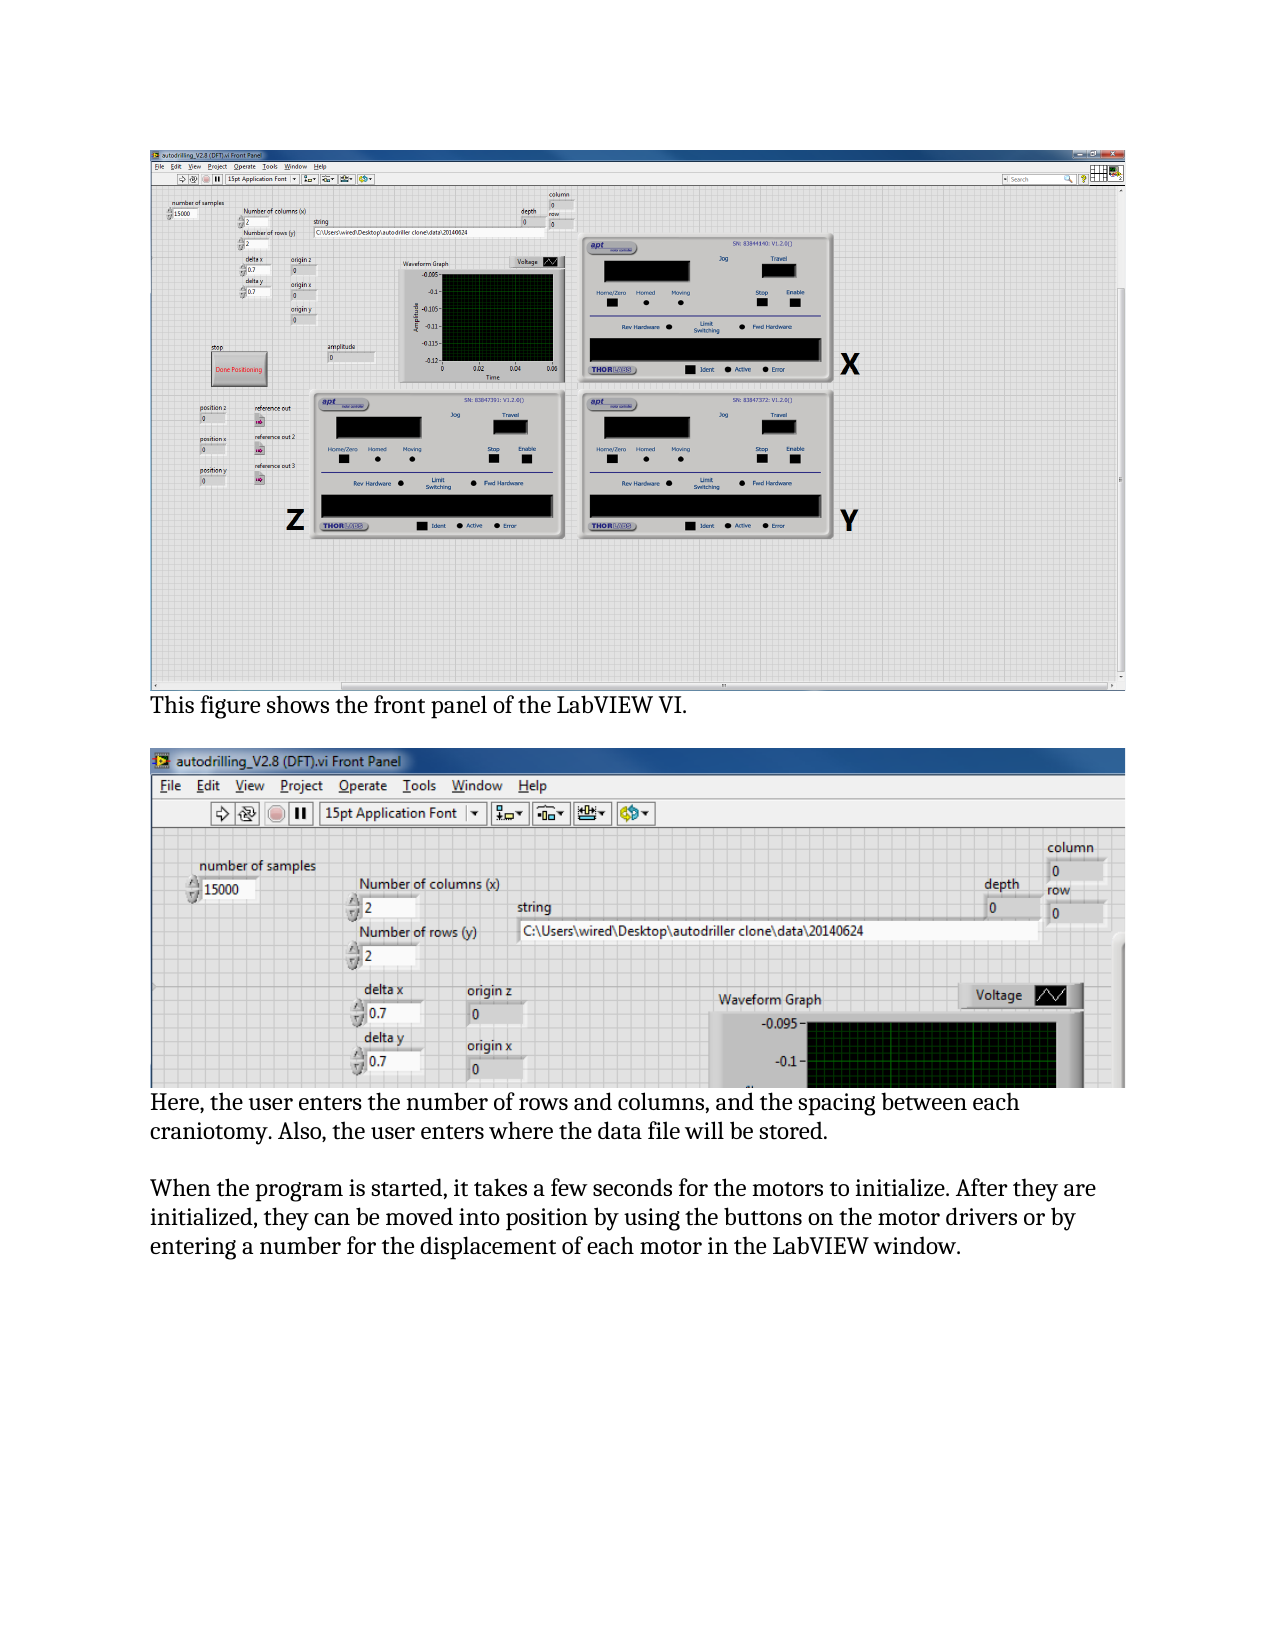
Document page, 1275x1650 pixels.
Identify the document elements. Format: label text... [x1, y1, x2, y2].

text This figure shows the front panel of the LabVIEW VI. [150, 691, 1125, 719]
picture [150, 150, 1125, 691]
picture [150, 748, 1125, 1088]
text Here, the user enters the number of rows and columns, and the spacing between each craniotomy. Also, the user enters where the data file will be stored. [150, 1088, 1125, 1146]
text When the program is started, it takes a few seconds for the motors to initialize. After they are initialized, they can be moved into position by using the buttons on the motor drivers or by entering a number for the displacement of each motor in the LabVIEW window. [150, 1174, 1125, 1261]
